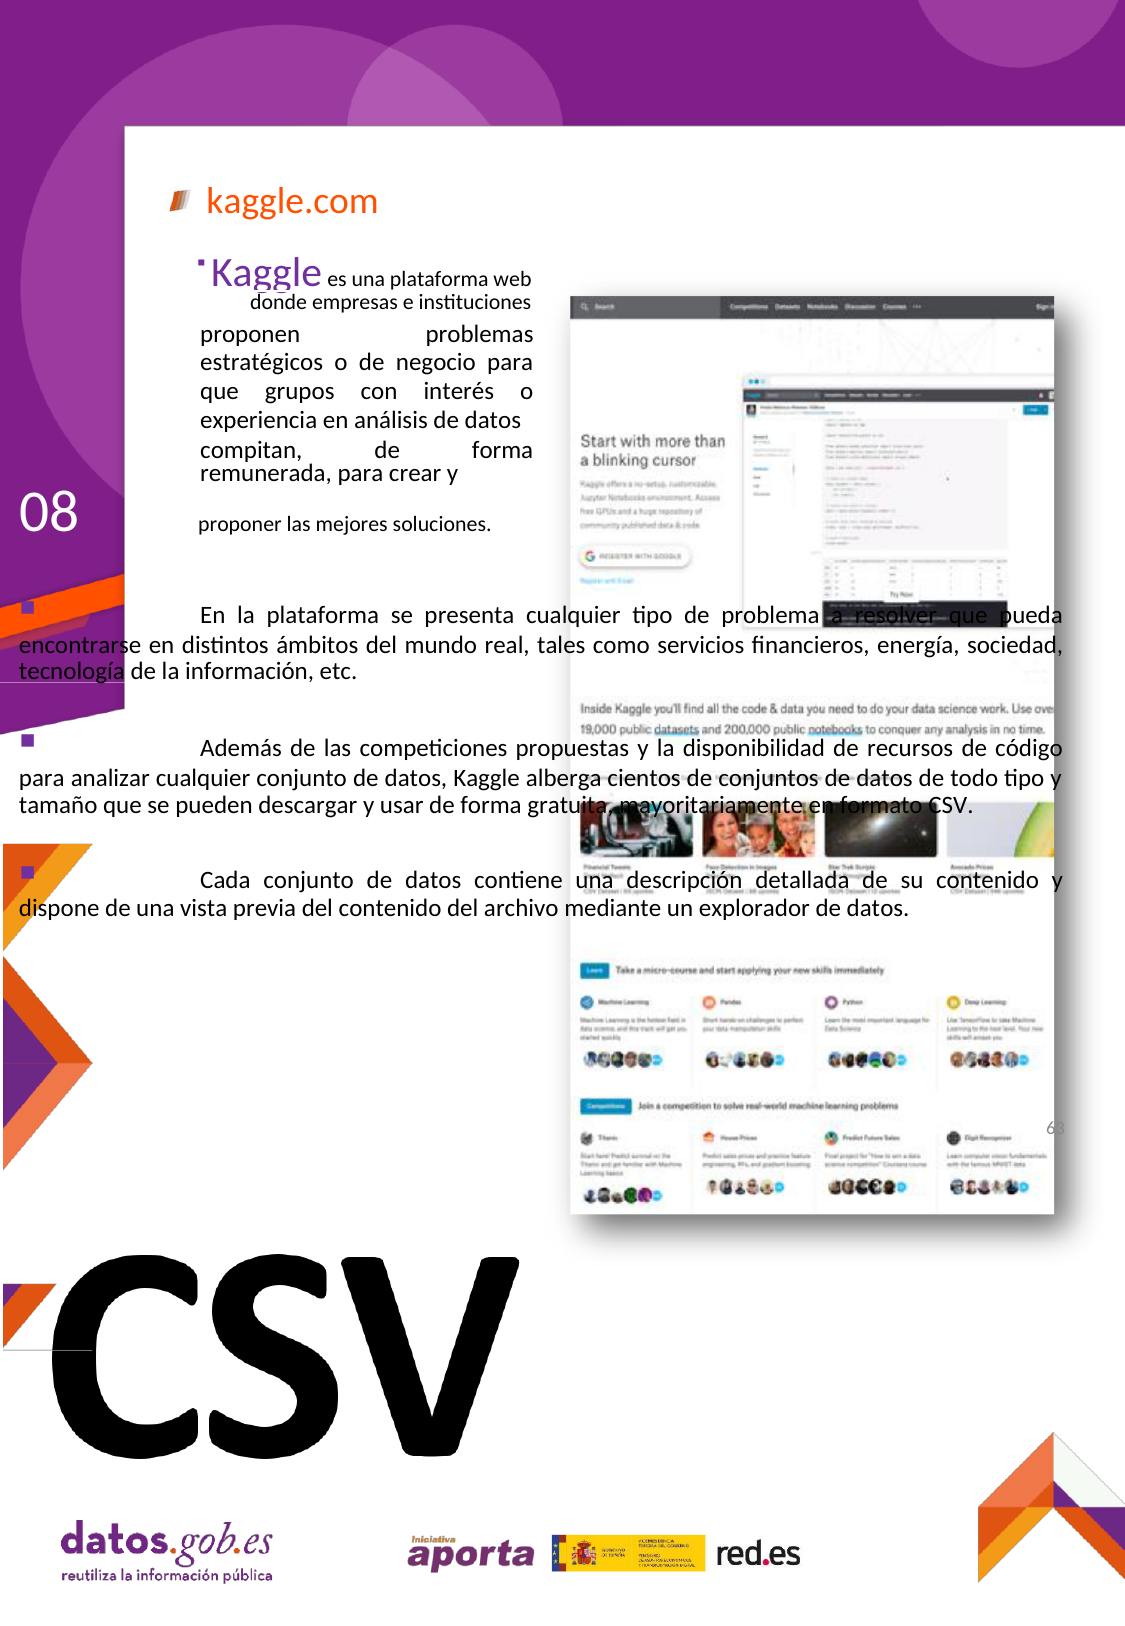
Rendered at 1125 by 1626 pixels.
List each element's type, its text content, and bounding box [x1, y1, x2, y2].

text ▪ Kaggle es una plataforma web donde empresas e instituciones [171, 256, 531, 314]
text proponen problemas estratégicos o de negocio para que grupos con interés o experiencia en análisis de datos [200, 320, 533, 434]
list En la plataforma se presenta cualquier tipo de problema a resolver que pueda encontrarse en distintos ámbitos del mundo real, tales como servicios financieros, energía, sociedad, tecnología de la información, etc. [19, 584, 1064, 686]
text compitan, de forma remunerada, para crear y [200, 439, 533, 488]
list Además de las competiciones propuestas y la disponibilidad de recursos de código para analizar cualquier conjunto de datos, Kaggle alberga cientos de conjuntos de datos de todo tipo y tamaño que se pueden descargar y usar de forma gratuita, mayoritariamente en formato CSV. [19, 716, 1064, 820]
text kaggle.com [167, 177, 1064, 223]
text 63 [19, 1116, 1064, 1139]
list Cada conjunto de datos contiene una descripción detallada de su contenido y dispone de una vista previa del contenido del archivo mediante un explorador de datos. [19, 850, 1064, 923]
text 08 proponer las mejores soluciones. [19, 488, 531, 542]
picture [0, 0, 1125, 1593]
